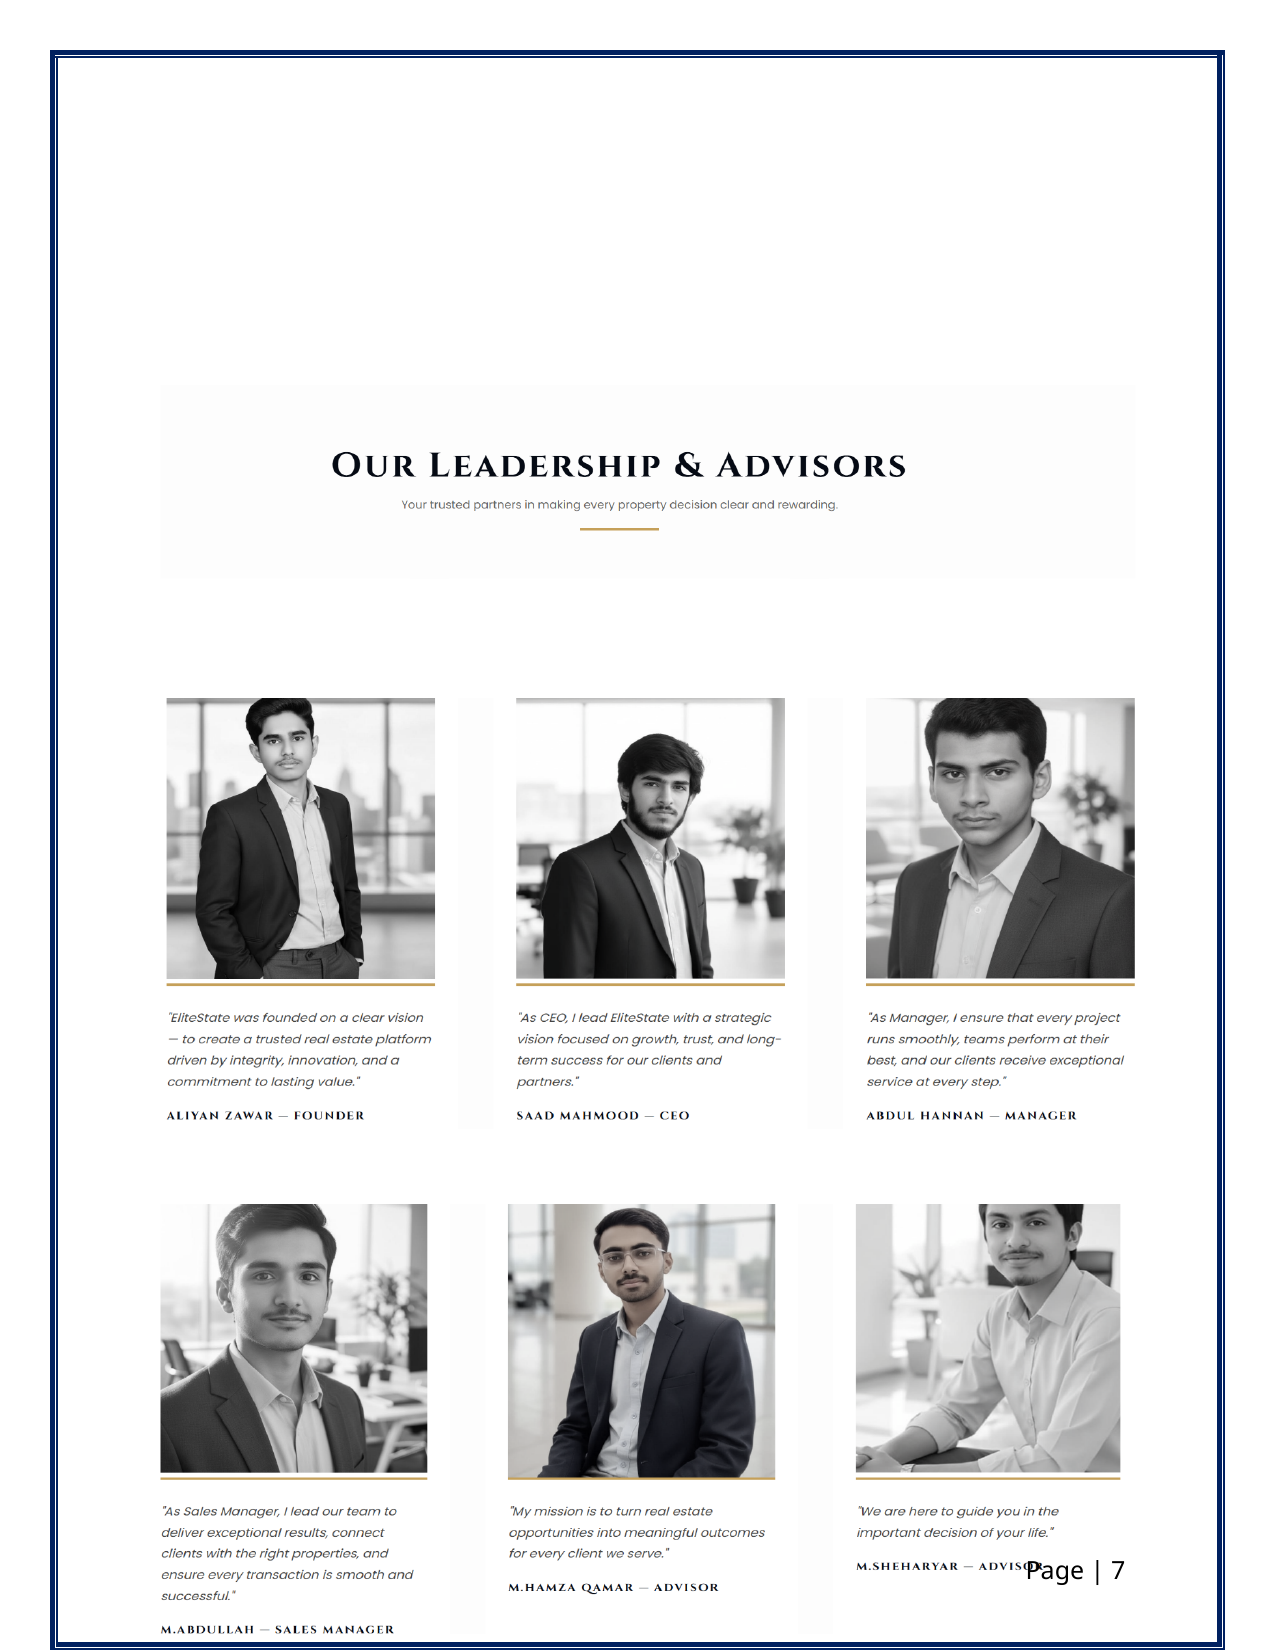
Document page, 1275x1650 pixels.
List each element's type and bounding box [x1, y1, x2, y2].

picture [160, 385, 1136, 579]
picture [145, 1204, 1121, 1634]
picture [165, 698, 1141, 1129]
